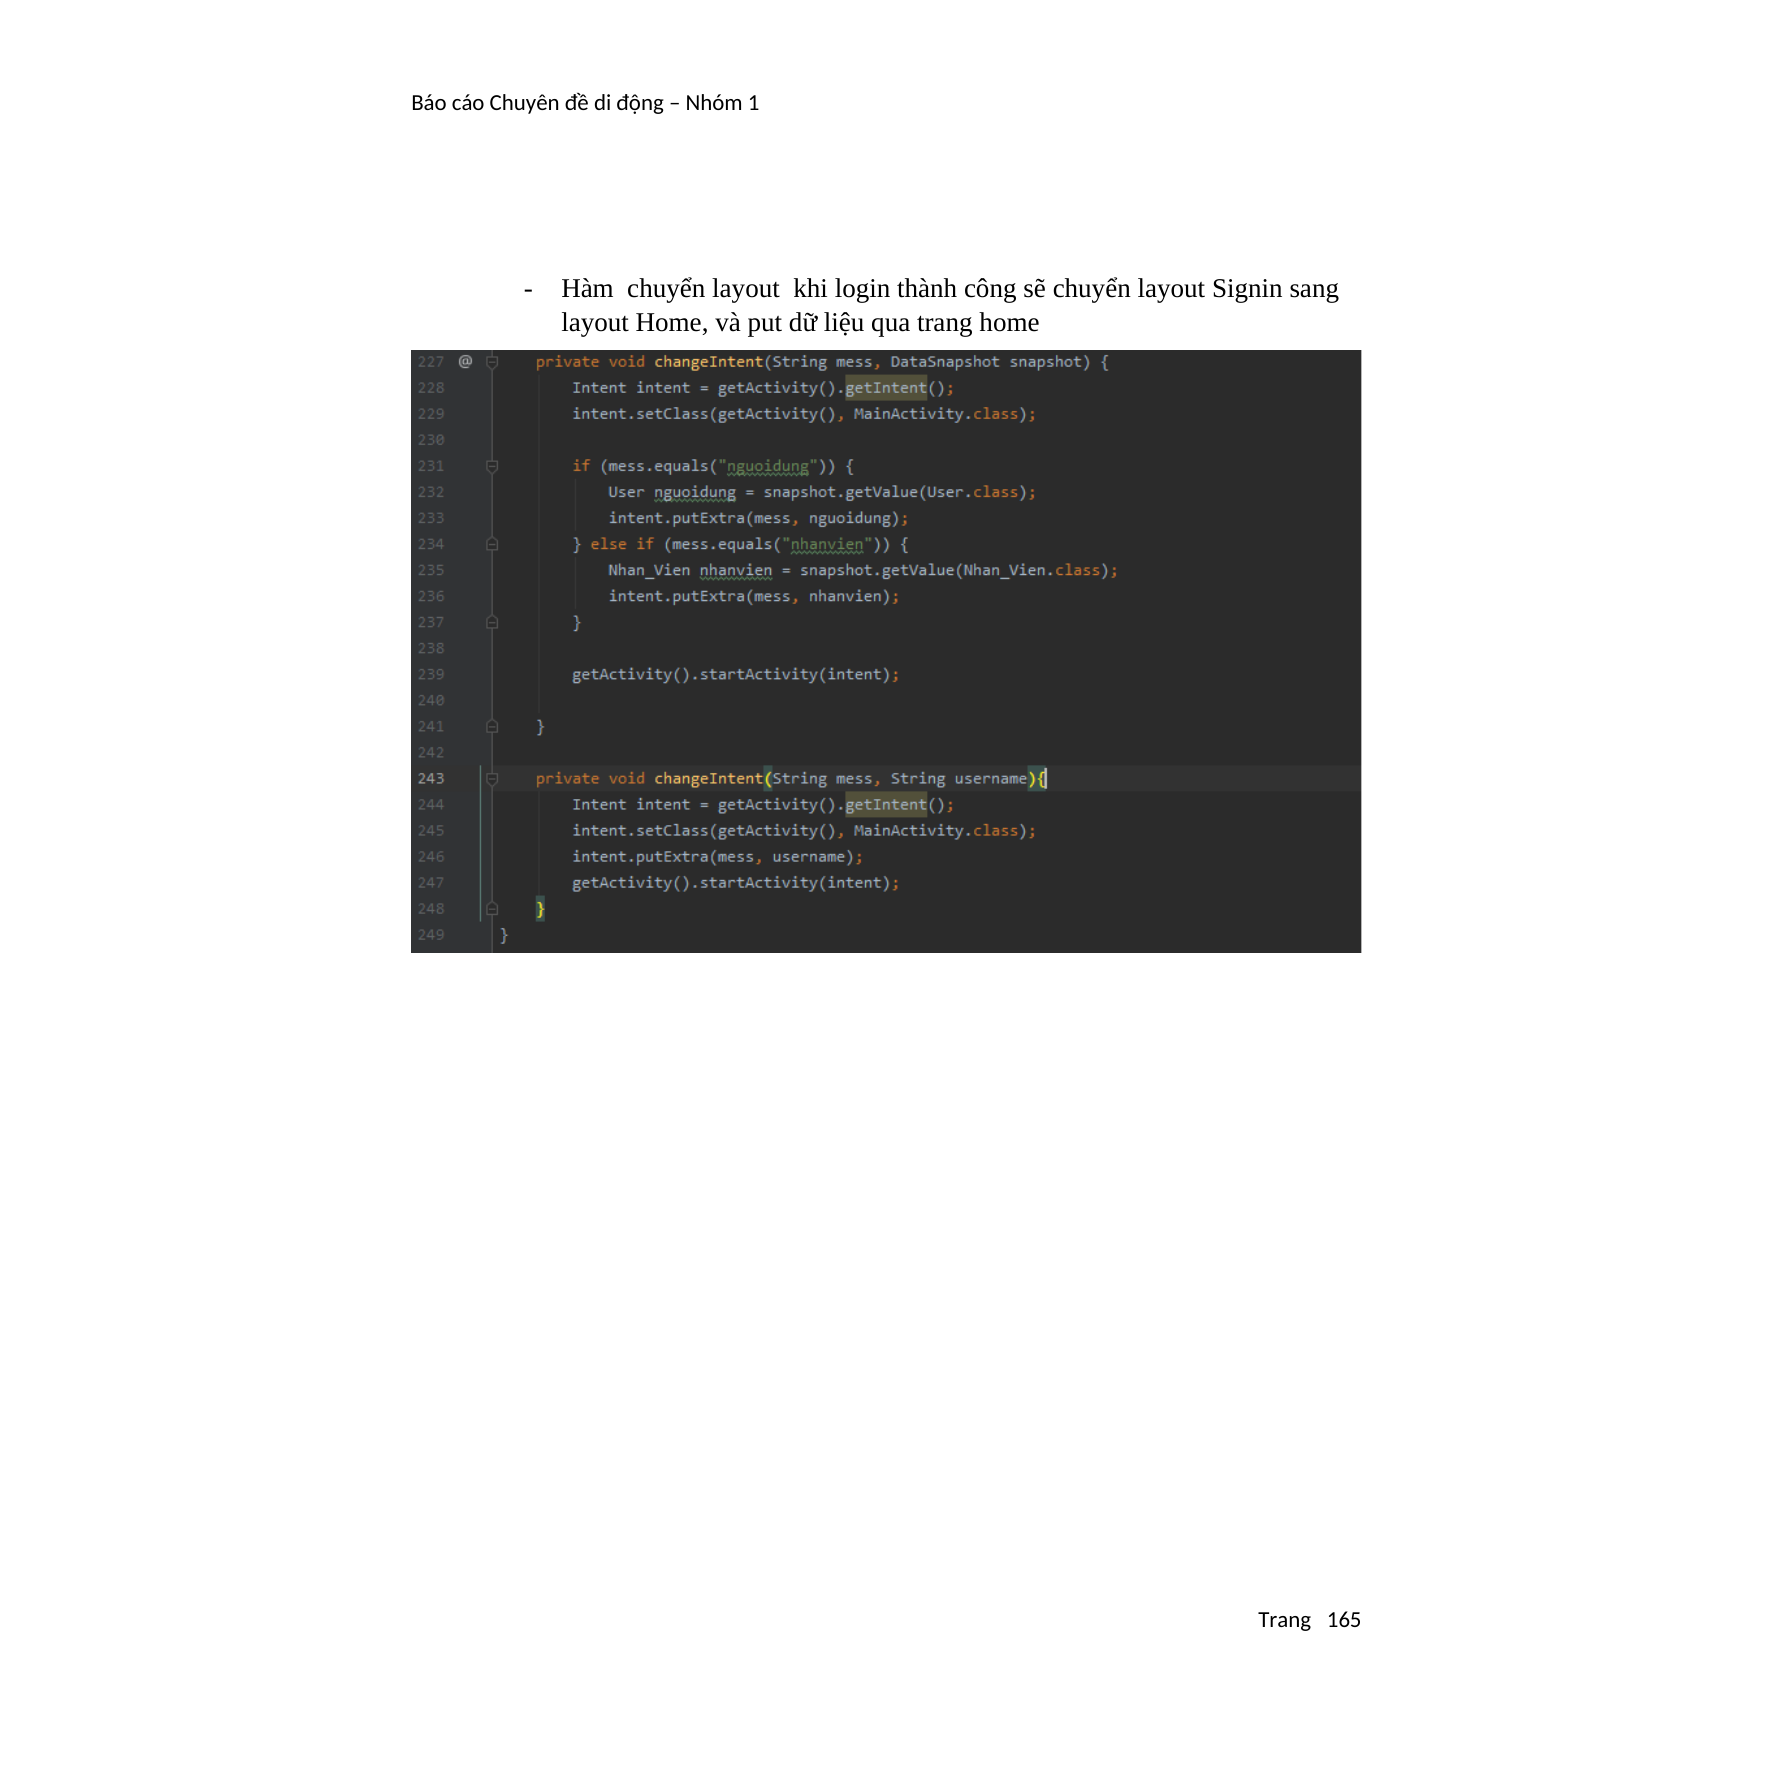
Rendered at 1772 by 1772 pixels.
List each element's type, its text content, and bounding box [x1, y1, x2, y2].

picture [411, 350, 1362, 953]
list Hàm chuyển layout khi login thành công sẽ chuyển layout Signin sang layout Home, và put dữ liệu qua trang home [523, 272, 1361, 337]
